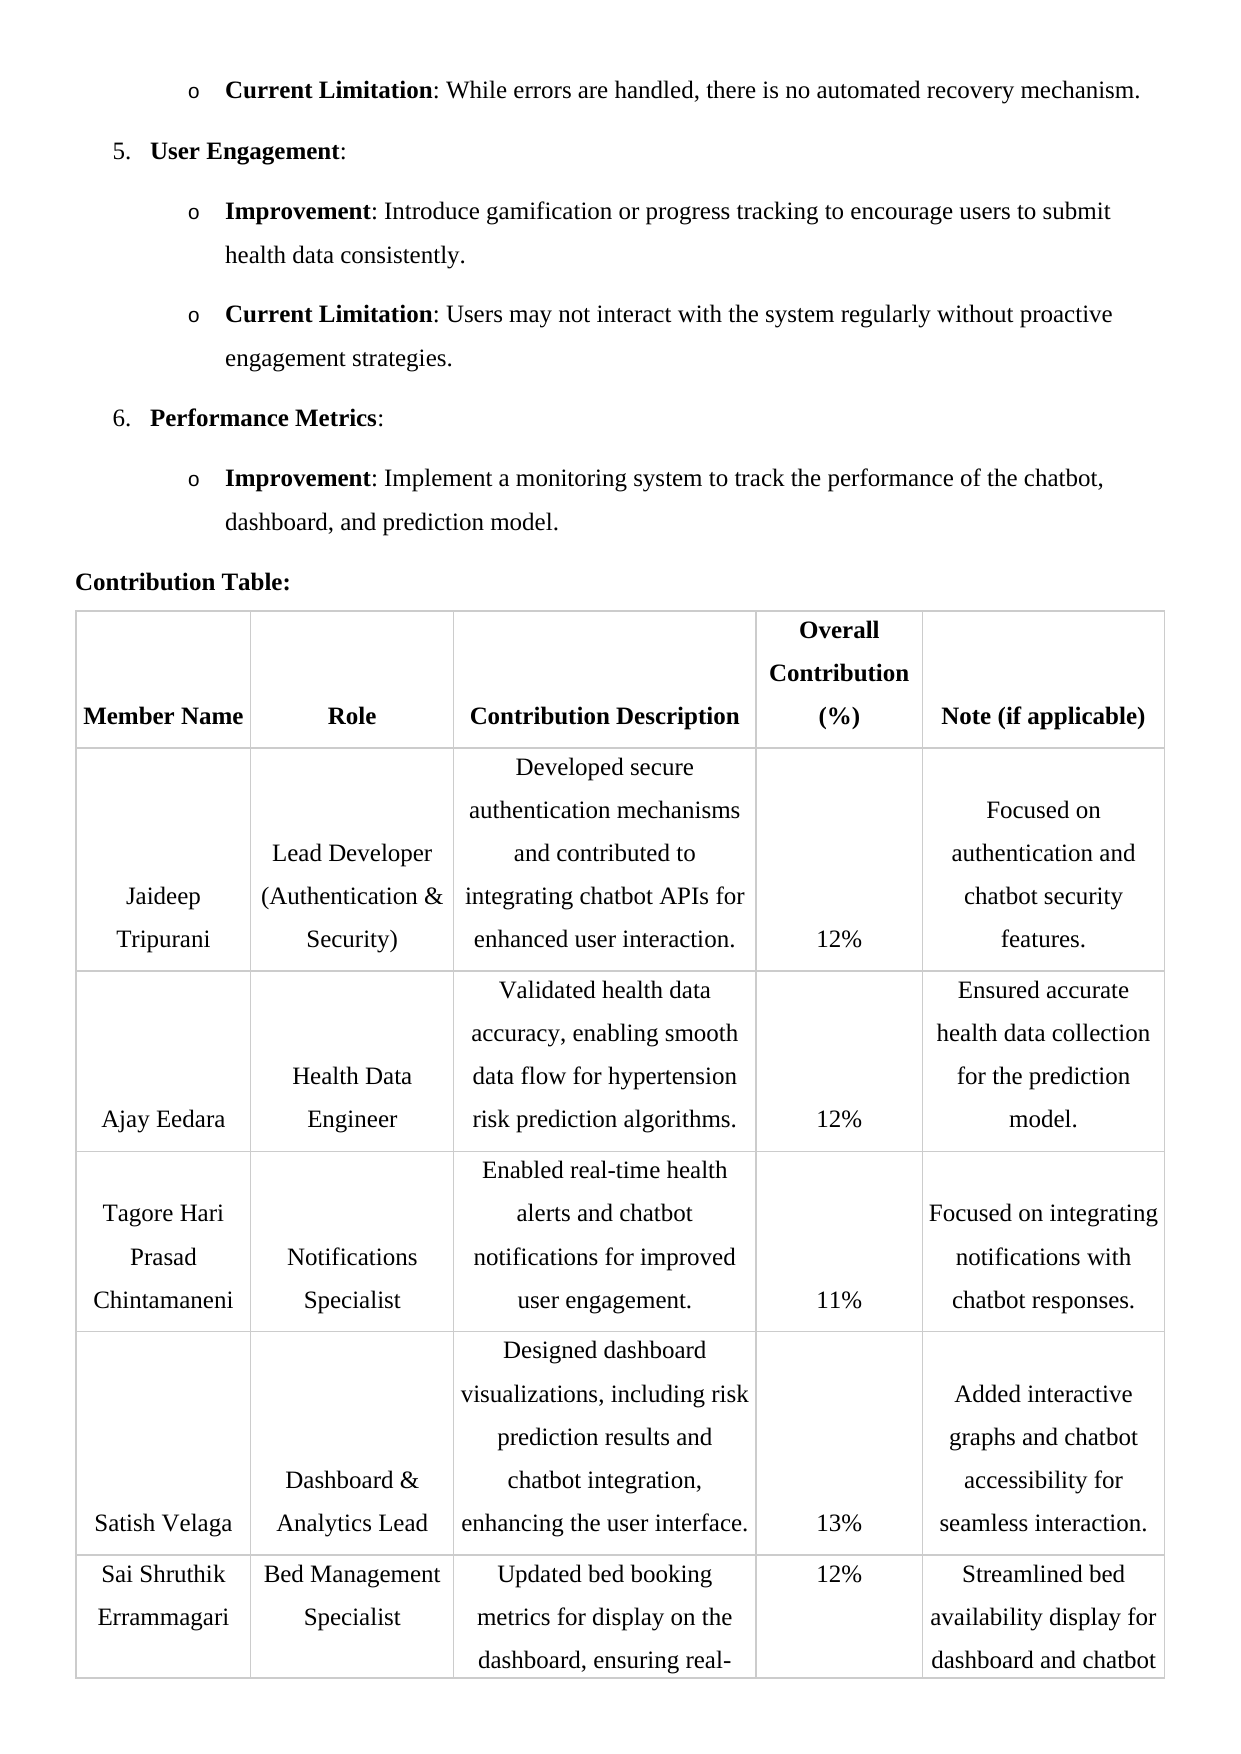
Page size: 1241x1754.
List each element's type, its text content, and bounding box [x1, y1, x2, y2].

table_cell Focused on authentication and chatbot security features. [923, 749, 1164, 970]
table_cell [454, 1556, 755, 1677]
table_cell 12% [757, 1556, 922, 1677]
table_cell Dashboard & Analytics Lead [251, 1332, 453, 1554]
list Current Limitation: While errors are handled, there is no automated recovery mechanism. [187, 75, 1165, 104]
list Current Limitation: Users may not interact with the system regularly without proactive engagement strategies. [187, 299, 1165, 372]
list Improvement: Introduce gamification or progress tracking to encourage users to submit health data consistently. [187, 196, 1165, 268]
table_cell Developed secure authentication mechanisms and contributed to integrating chatbot APIs for enhanced user interaction. [454, 749, 755, 970]
table_cell 12% [757, 972, 922, 1151]
list Improvement: Implement a monitoring system to track the performance of the chatbot, dashboard, and prediction model. [187, 463, 1165, 536]
table_cell Enabled real-time health alerts and chatbot notifications for improved user engagement. [454, 1152, 755, 1331]
table_cell Validated health data accuracy, enabling smooth data flow for hypertension risk prediction algorithms. [454, 972, 755, 1151]
list Performance Metrics: [112, 403, 1165, 432]
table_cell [77, 1556, 250, 1677]
table_header Role [251, 612, 453, 747]
table_cell Health Data Engineer [251, 972, 453, 1151]
text Contribution Table: [75, 567, 1165, 596]
table_header Contribution Description [454, 612, 755, 747]
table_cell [251, 1556, 453, 1677]
table_cell Focused on integrating notifications with chatbot responses. [923, 1152, 1164, 1331]
table_cell Notifications Specialist [251, 1152, 453, 1331]
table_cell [923, 1556, 1164, 1677]
table_cell 12% [757, 749, 922, 970]
table_cell Ajay Eedara [77, 972, 250, 1151]
table_header Overall Contribution (%) [757, 612, 922, 747]
table_cell Satish Velaga [77, 1332, 250, 1554]
list User Engagement: [112, 136, 1165, 165]
table_cell Lead Developer (Authentication & Security) [251, 749, 453, 970]
table_cell Ensured accurate health data collection for the prediction model. [923, 972, 1164, 1151]
table_cell Added interactive graphs and chatbot accessibility for seamless interaction. [923, 1332, 1164, 1554]
table_cell 11% [757, 1152, 922, 1331]
table_header Note (if applicable) [923, 612, 1164, 747]
table_header Member Name [77, 612, 250, 747]
table_cell Tagore Hari Prasad Chintamaneni [77, 1152, 250, 1331]
table_cell Designed dashboard visualizations, including risk prediction results and chatbot integration, enhancing the user interface. [454, 1332, 755, 1554]
table_cell Jaideep Tripurani [77, 749, 250, 970]
table_cell 13% [757, 1332, 922, 1554]
